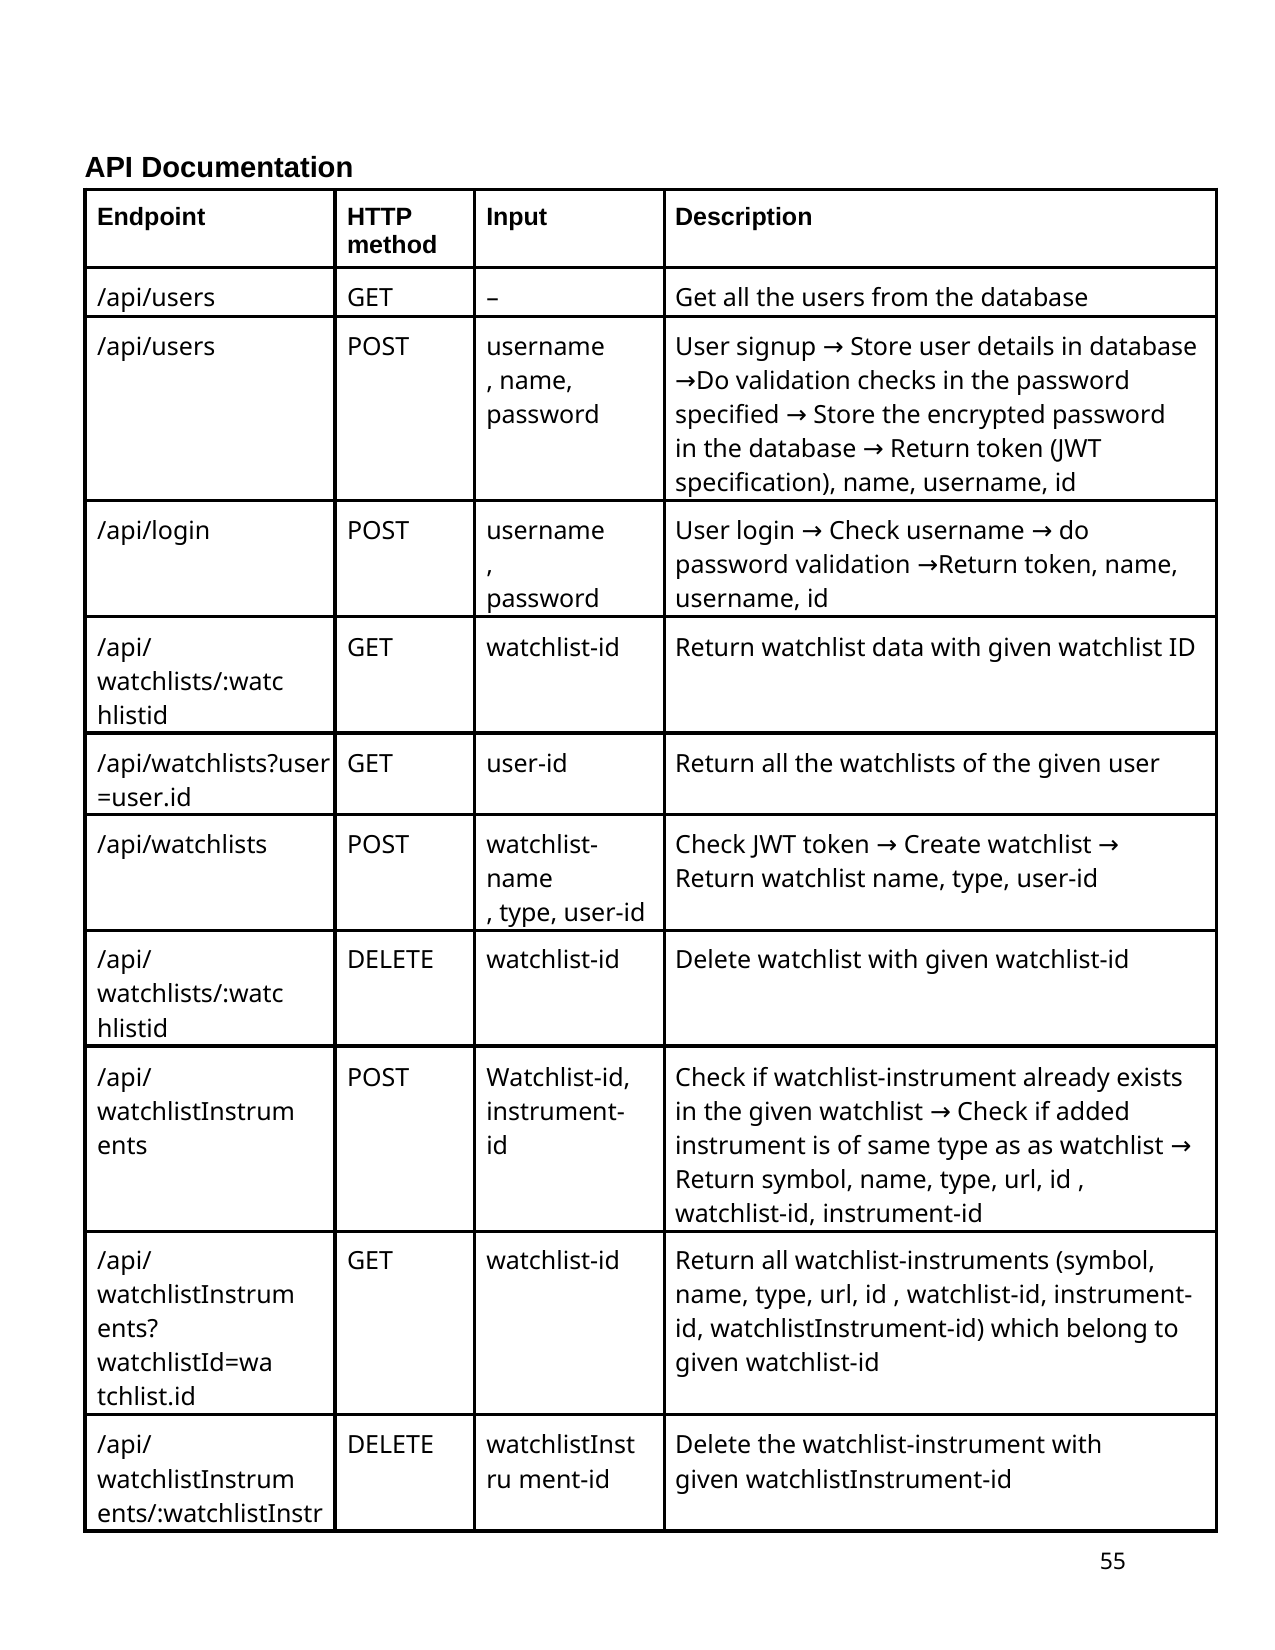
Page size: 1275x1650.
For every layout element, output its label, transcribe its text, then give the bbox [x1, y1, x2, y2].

table_header Description [666, 191, 1215, 266]
table_cell /api/users [87, 318, 333, 499]
table_cell Return all the watchlists of the given user [666, 735, 1215, 813]
subtitle API Documentation [84, 150, 1264, 183]
table_cell Get all the users from the database [666, 269, 1215, 314]
table_cell user-id [476, 735, 663, 813]
table_header Input [476, 191, 663, 266]
table_cell /api/watchlists/:watc hlistid [87, 932, 333, 1044]
table_cell POST [337, 318, 473, 499]
table_cell User signup → Store user details in database →Do validation checks in the password specified → Store the encrypted password in the database → Return token (JWT specification), name, username, id [666, 318, 1215, 499]
table_cell GET [337, 1233, 473, 1413]
table_cell GET [337, 735, 473, 813]
table_cell Delete watchlist with given watchlist-id [666, 932, 1215, 1044]
table_cell POST [337, 816, 473, 929]
table_cell /api/watchlistInstrum ents [87, 1048, 333, 1229]
table_cell Watchlist-id, instrument-id [476, 1048, 663, 1229]
table_cell watchlist-id [476, 618, 663, 731]
table_cell /api/watchlists?user =user.id [87, 735, 333, 813]
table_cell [666, 1416, 1215, 1529]
table_cell User login → Check username → do password validation →Return token, name, username, id [666, 502, 1215, 615]
table_cell Return watchlist data with given watchlist ID [666, 618, 1215, 731]
table_cell /api/watchlists/:watc hlistid [87, 618, 333, 731]
table_cell watchlist-id [476, 1233, 663, 1413]
table_cell Return all watchlist-instruments (symbol, name, type, url, id , watchlist-id, instrument-id, watchlistInstrument-id) which belong to given watchlist-id [666, 1233, 1215, 1413]
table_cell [87, 1233, 333, 1413]
table_cell GET [337, 618, 473, 731]
table_cell username, name, password [476, 318, 663, 499]
table_cell watchlist-id [476, 932, 663, 1044]
table_cell /api/users [87, 269, 333, 314]
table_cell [476, 1416, 663, 1529]
table_cell DELETE [337, 1416, 473, 1529]
table_cell username, password [476, 502, 663, 615]
table_cell POST [337, 502, 473, 615]
table_cell Check JWT token → Create watchlist → Return watchlist name, type, user-id [666, 816, 1215, 929]
table_cell DELETE [337, 932, 473, 1044]
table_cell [87, 1416, 333, 1529]
table_header HTTP method [337, 191, 473, 266]
table_cell Check if watchlist-instrument already exists in the given watchlist → Check if added instrument is of same type as as watchlist → Return symbol, name, type, url, id , watchlist-id, instrument-id [666, 1048, 1215, 1229]
table_cell watchlist-name , type, user-id [476, 816, 663, 929]
table_cell /api/watchlists [87, 816, 333, 929]
table_cell /api/login [87, 502, 333, 615]
table_cell – [476, 269, 663, 314]
table_cell POST [337, 1048, 473, 1229]
table_header Endpoint [87, 191, 333, 266]
table_cell GET [337, 269, 473, 314]
